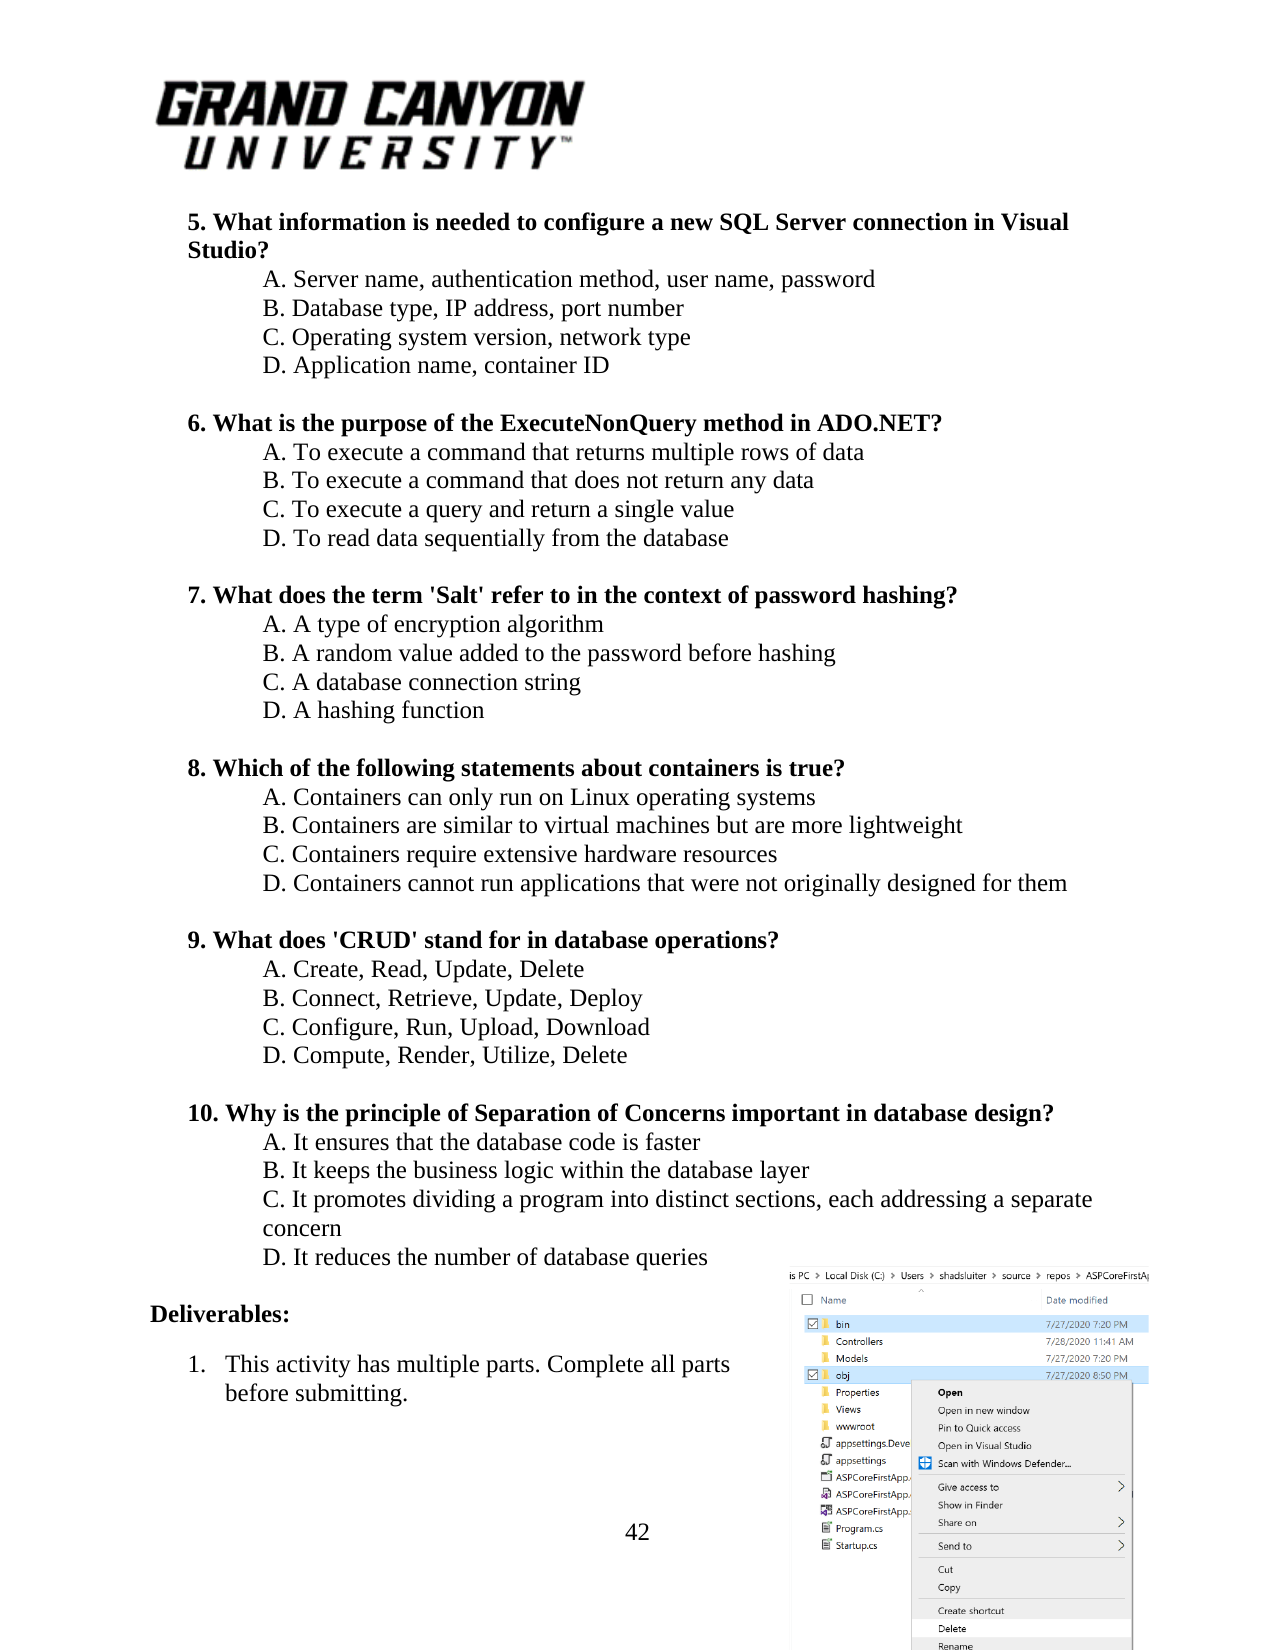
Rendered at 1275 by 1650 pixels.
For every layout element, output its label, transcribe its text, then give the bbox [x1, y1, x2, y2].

text C. A database connection string [262, 667, 1125, 696]
text B. It keeps the business logic within the database layer [262, 1156, 1125, 1184]
text A. Create, Read, Update, Delete [262, 954, 1125, 983]
text D. Containers cannot run applications that were not originally designed for them [262, 868, 1125, 897]
text C. To execute a query and return a single value [262, 494, 1125, 523]
picture [150, 75, 590, 179]
list This activity has multiple parts. Complete all parts before submitting. [187, 1349, 789, 1406]
text D. A hashing function [262, 696, 1125, 724]
text C. Operating system version, network type [262, 322, 1125, 351]
text D. It reduces the number of database queries [262, 1242, 1125, 1271]
text D. To read data sequentially from the database [262, 523, 1125, 552]
text 10. Why is the principle of Separation of Concerns important in database design? [187, 1098, 1125, 1127]
text 7. What does the term 'Salt' refer to in the context of password hashing? [187, 581, 1125, 609]
text B. Database type, IP address, port number [262, 293, 1125, 322]
text C. Configure, Run, Upload, Download [262, 1012, 1125, 1041]
text C. Containers require extensive hardware resources [262, 839, 1125, 868]
text 9. What does 'CRUD' stand for in database operations? [187, 926, 1125, 954]
text B. To execute a command that does not return any data [262, 466, 1125, 494]
text A. To execute a command that returns multiple rows of data [262, 437, 1125, 466]
text 6. What is the purpose of the ExecuteNonQuery method in ADO.NET? [187, 408, 1125, 437]
text B. Connect, Retrieve, Update, Deploy [262, 983, 1125, 1012]
text A. It ensures that the database code is faster [262, 1127, 1125, 1156]
text 8. Which of the following statements about containers is true? [187, 753, 1125, 782]
text 5. What information is needed to configure a new SQL Server connection in Visual Studio? [187, 207, 1125, 264]
picture [789, 1264, 1149, 1650]
text D. Compute, Render, Utilize, Delete [262, 1041, 1125, 1069]
text A. Containers can only run on Linux operating systems [262, 782, 1125, 811]
text A. Server name, authentication method, user name, password [262, 264, 1125, 293]
text C. It promotes dividing a program into distinct sections, each addressing a separate concern [262, 1184, 1125, 1242]
text Deliverables: [150, 1299, 789, 1328]
text A. A type of encryption algorithm [262, 609, 1125, 638]
text D. Application name, container ID [262, 351, 1125, 379]
text B. A random value added to the password before hashing [262, 638, 1125, 667]
text B. Containers are similar to virtual machines but are more lightweight [262, 811, 1125, 839]
